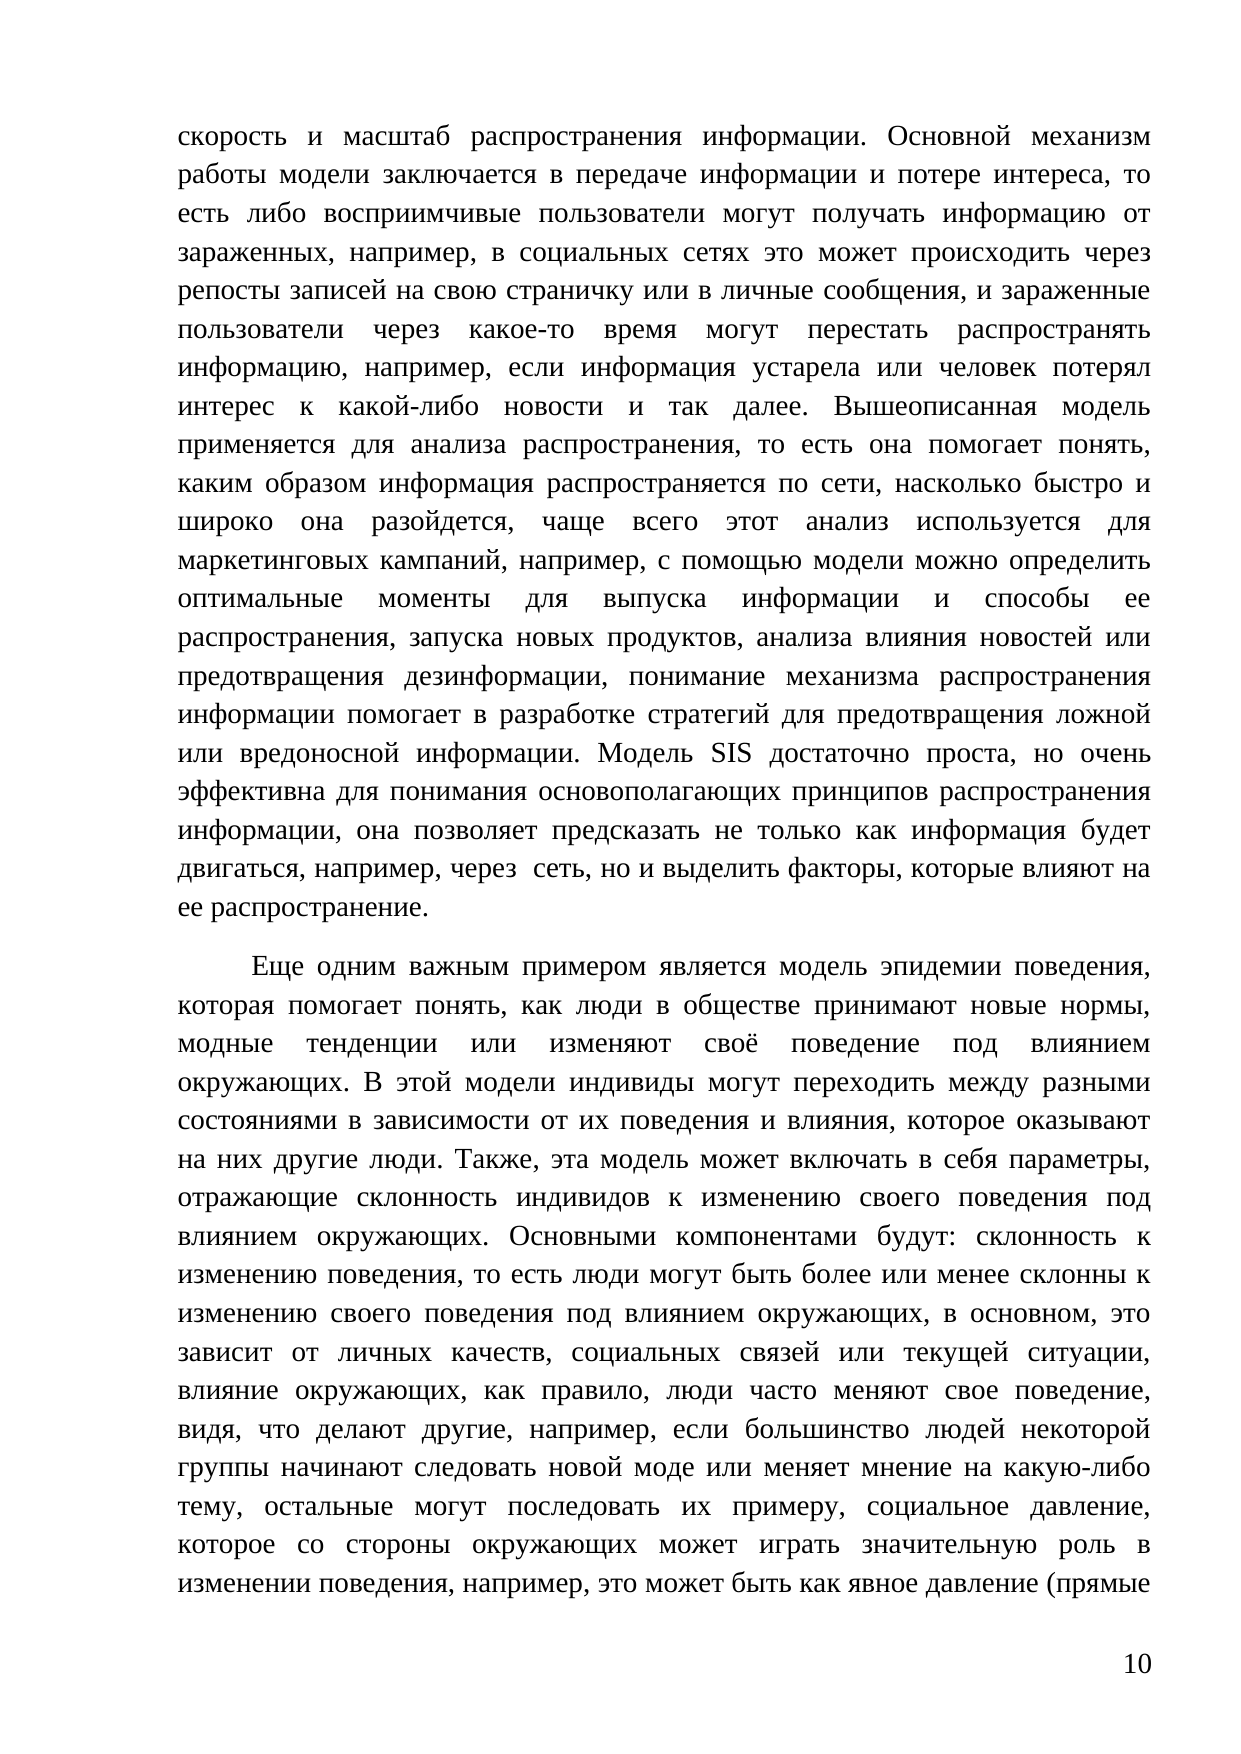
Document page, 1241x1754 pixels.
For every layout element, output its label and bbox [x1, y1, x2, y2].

text [177, 118, 1152, 922]
text [177, 948, 1152, 1598]
